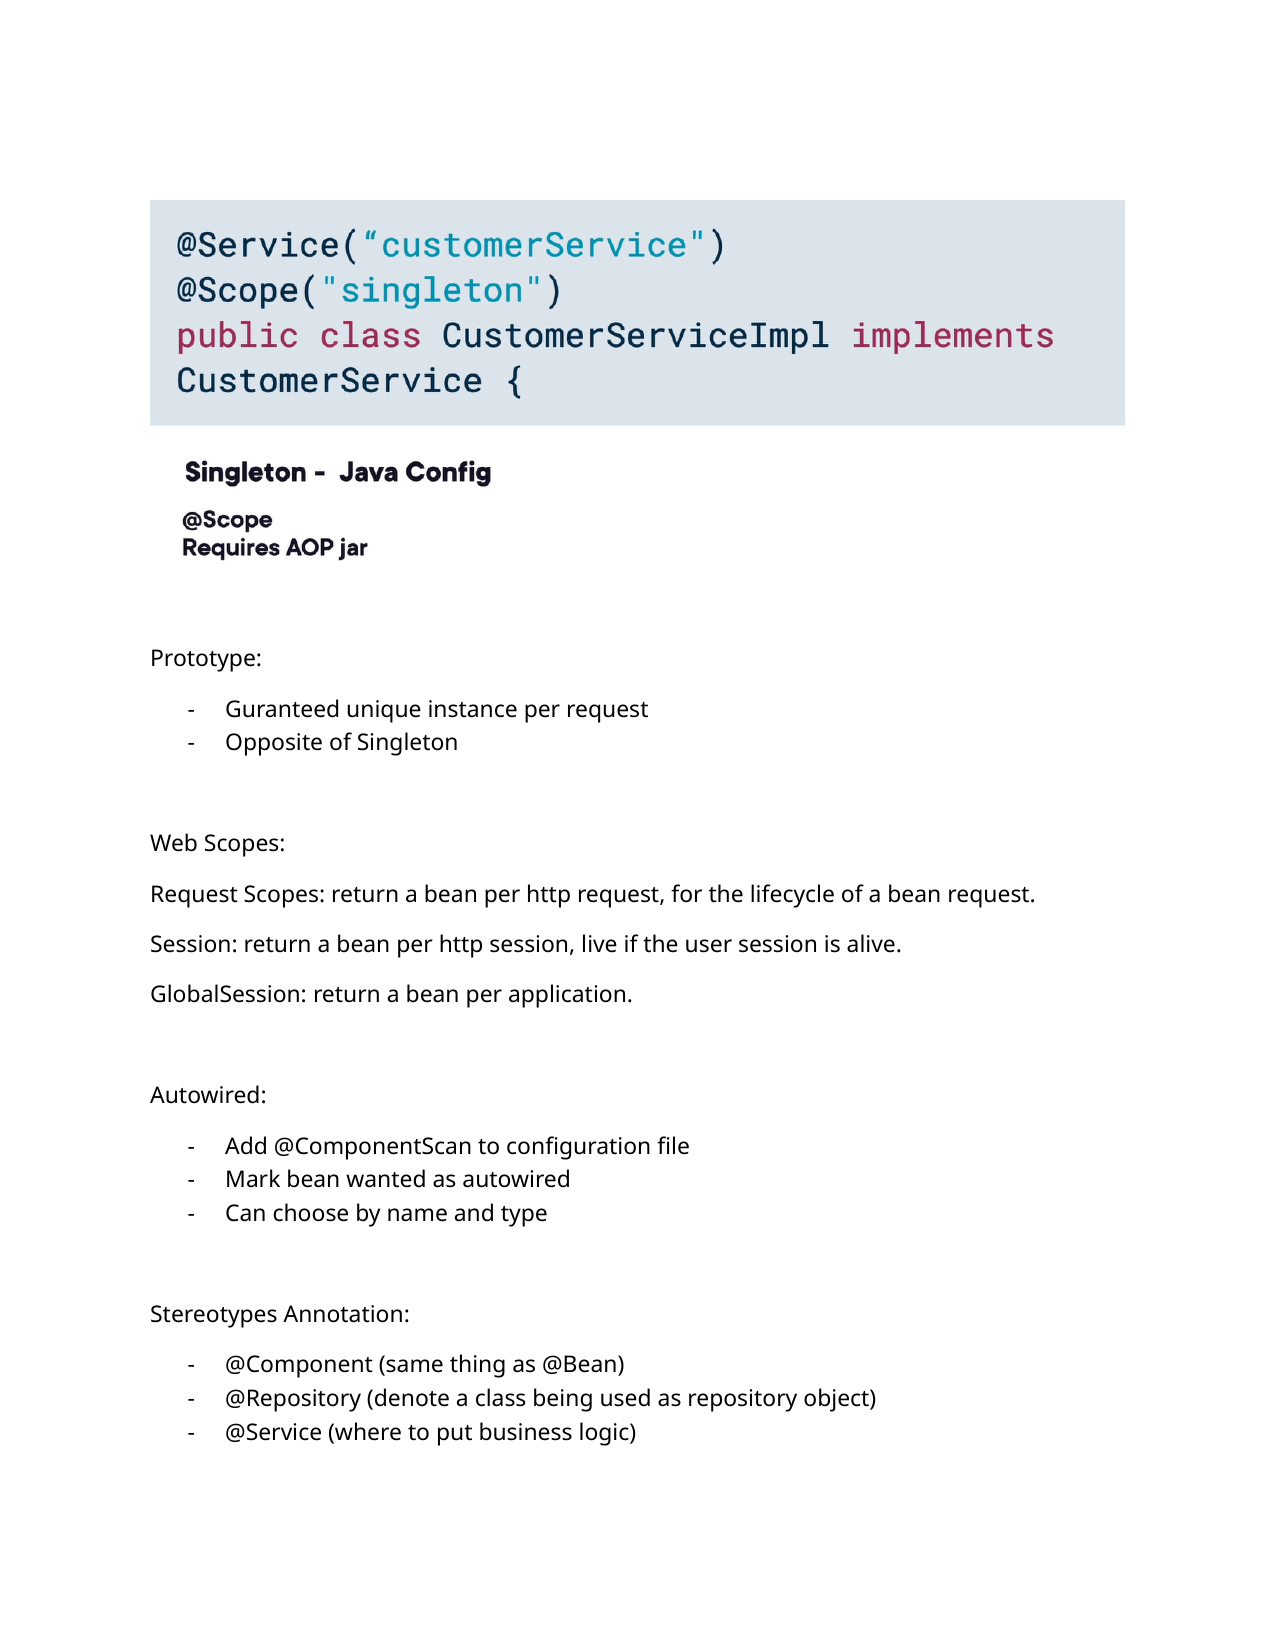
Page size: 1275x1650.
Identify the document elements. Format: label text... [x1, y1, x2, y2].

text Prototype: [150, 642, 1125, 673]
picture [150, 200, 1125, 573]
list @Component (same thing as @Bean) [187, 1348, 1125, 1380]
list @Repository (denote a class being used as repository object) [187, 1382, 1125, 1413]
list Can choose by name and type [187, 1197, 1125, 1228]
list Opposite of Singleton [187, 726, 1125, 758]
list Mark bean wanted as autowired [187, 1163, 1125, 1195]
text GlobalSession: return a bean per application. [150, 978, 1125, 1010]
text Stereotypes Annotation: [150, 1298, 1125, 1329]
text Web Scopes: [150, 827, 1125, 858]
text Autowired: [150, 1079, 1125, 1111]
list Add @ComponentScan to configuration file [187, 1130, 1125, 1161]
text Session: return a bean per http session, live if the user session is alive. [150, 928, 1125, 959]
list Guranteed unique instance per request [187, 693, 1125, 724]
list @Service (where to put business logic) [187, 1416, 1125, 1447]
text Request Scopes: return a bean per http request, for the lifecycle of a bean request. [150, 878, 1125, 909]
